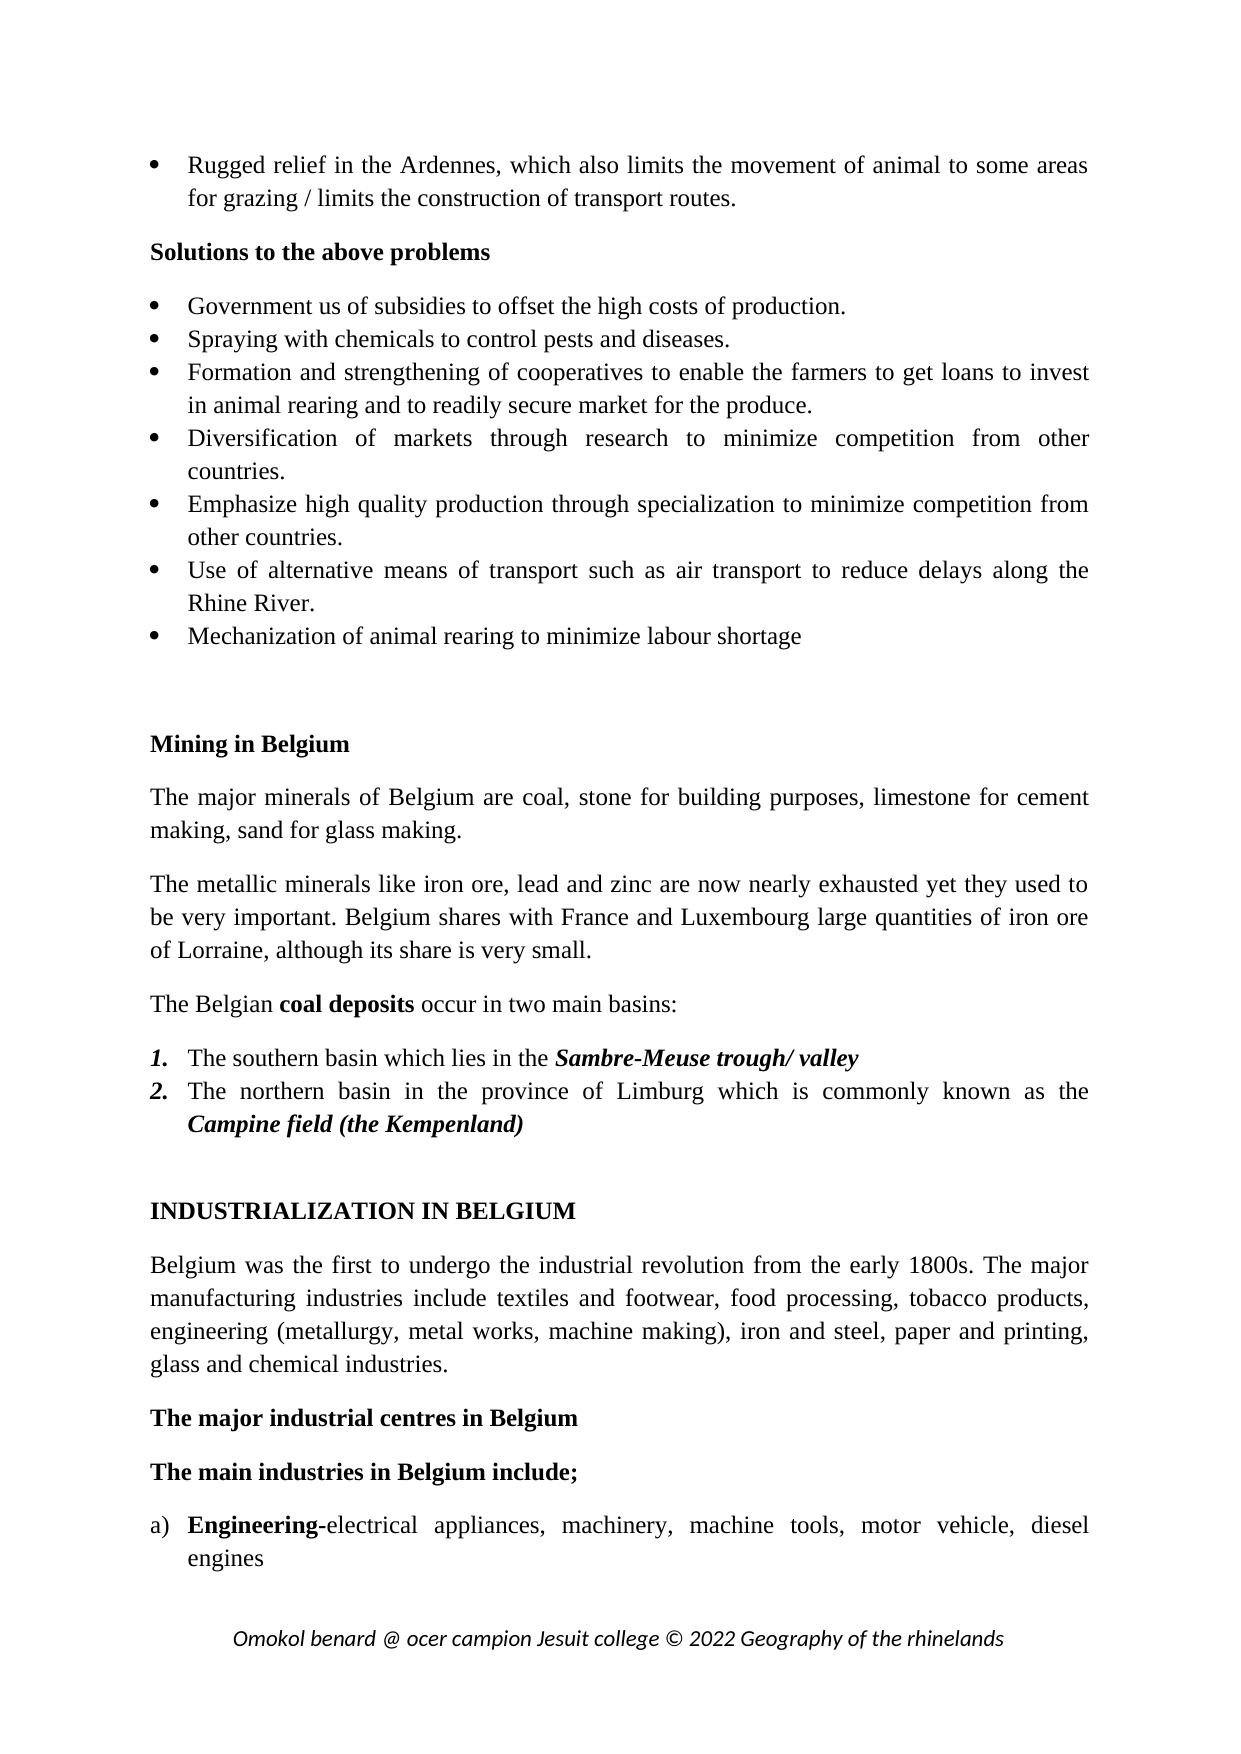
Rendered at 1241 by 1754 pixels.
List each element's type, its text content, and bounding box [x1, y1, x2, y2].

list Government us of subsidies to offset the high costs of production. [150, 291, 1090, 319]
list Rugged relief in the Ardennes, which also limits the movement of animal to some areas for grazing / limits the construction of transport routes. [150, 150, 1090, 212]
text Belgium was the first to undergo the industrial revolution from the early 1800s. The major manufacturing industries include textiles and footwear, food processing, tobacco products, engineering (metallurgy, metal works, machine making), iron and steel, paper and printing, glass and chemical industries. [150, 1250, 1090, 1378]
text The major minerals of Belgium are coal, stone for building purposes, limestone for cement making, sand for glass making. [150, 782, 1090, 844]
text INDUSTRIALIZATION IN BELGIUM [150, 1196, 1090, 1225]
list Diversification of markets through research to minimize competition from other countries. [150, 423, 1090, 484]
list Emphasize high quality production through specialization to minimize competition from other countries. [150, 489, 1090, 551]
list The southern basin which lies in the Sambre-Meuse trough/ valley [150, 1043, 1090, 1072]
text The metallic minerals like iron ore, lead and zinc are now nearly exhausted yet they used to be very important. Belgium shares with France and Luxembourg large quantities of iron ore of Lorraine, although its share is very small. [150, 869, 1090, 964]
list The northern basin in the province of Limburg which is commonly known as the Campine field (the Kempenland) [150, 1076, 1090, 1138]
list Formation and strengthening of cooperatives to enable the farmers to get loans to invest in animal rearing and to readily secure market for the produce. [150, 357, 1090, 418]
list Use of alternative means of transport such as air transport to reduce delays along the Rhine River. [150, 555, 1090, 617]
text The major industrial centres in Belgium [150, 1403, 1090, 1432]
text Solutions to the above problems [150, 237, 1090, 266]
text Mining in Belgium [150, 729, 1090, 757]
list Engineering-electrical appliances, machinery, machine tools, motor vehicle, diesel engines [150, 1511, 1090, 1572]
list Spraying with chemicals to control pests and diseases. [150, 324, 1090, 352]
text The Belgian coal deposits occur in two main basins: [150, 989, 1090, 1018]
text The main industries in Belgium include; [150, 1457, 1090, 1485]
list Mechanization of animal rearing to minimize labour shortage [150, 621, 1090, 650]
